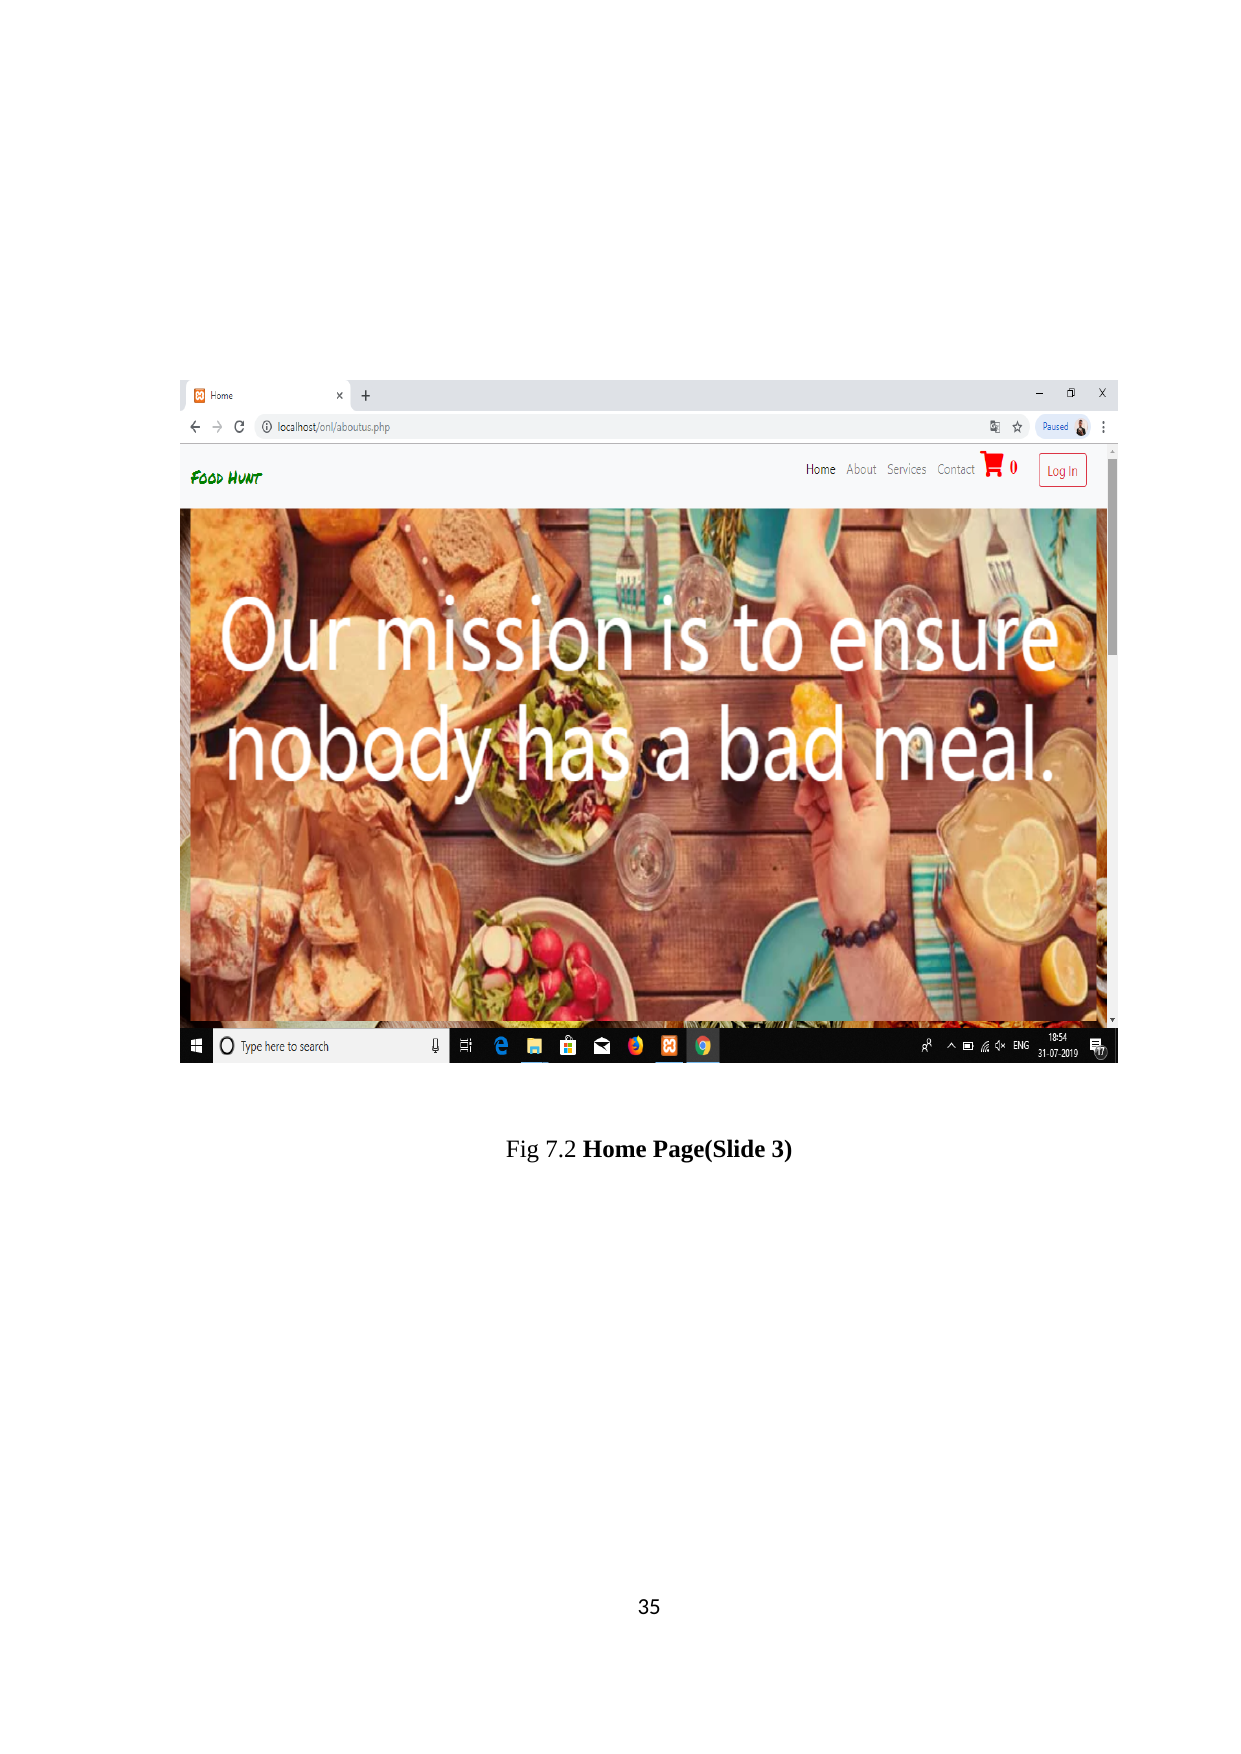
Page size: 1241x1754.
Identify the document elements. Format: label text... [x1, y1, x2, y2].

text Fig 7.2 Home Page(Slide 3) [175, 1134, 1123, 1163]
picture [180, 380, 1118, 1063]
